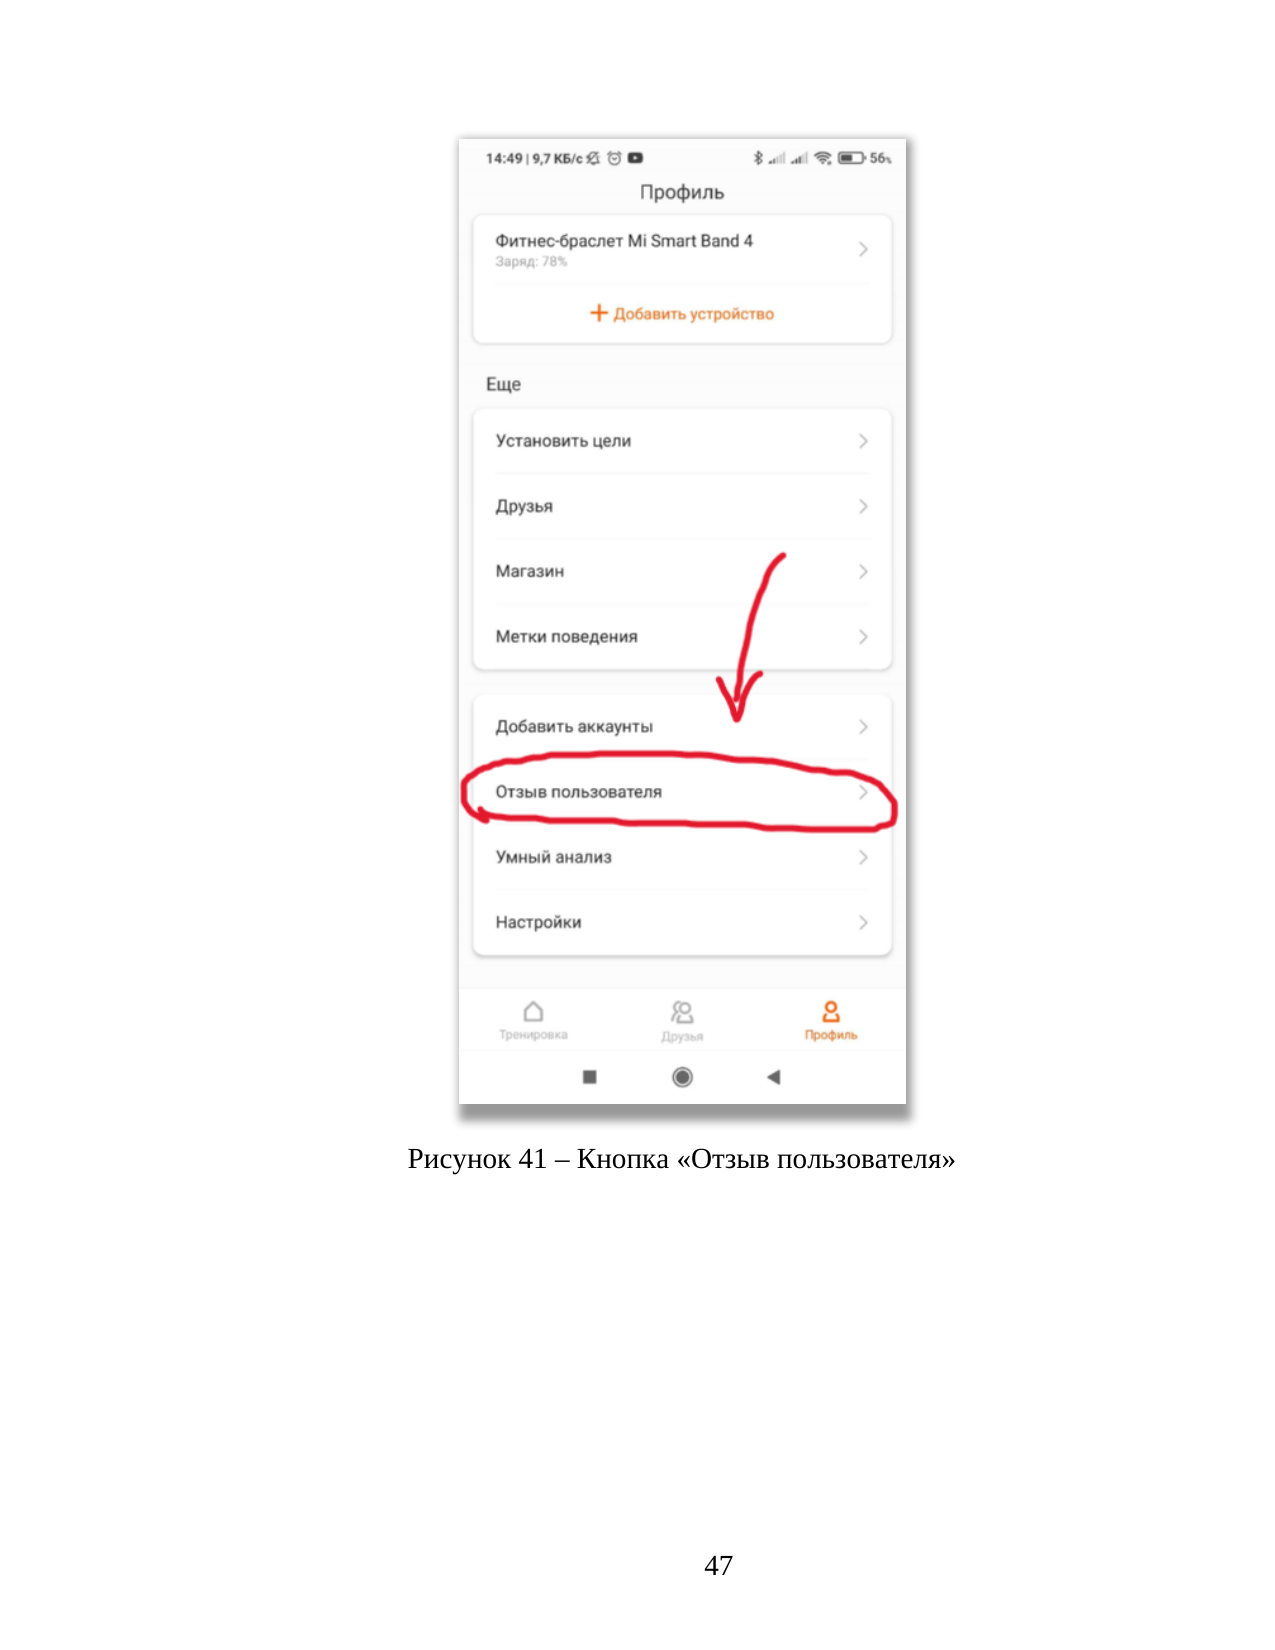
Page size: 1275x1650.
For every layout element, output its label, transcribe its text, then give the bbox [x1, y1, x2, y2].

picture [459, 139, 906, 1104]
text Рисунок 41 – Кнопка «Отзыв пользователя» [177, 1141, 1186, 1175]
